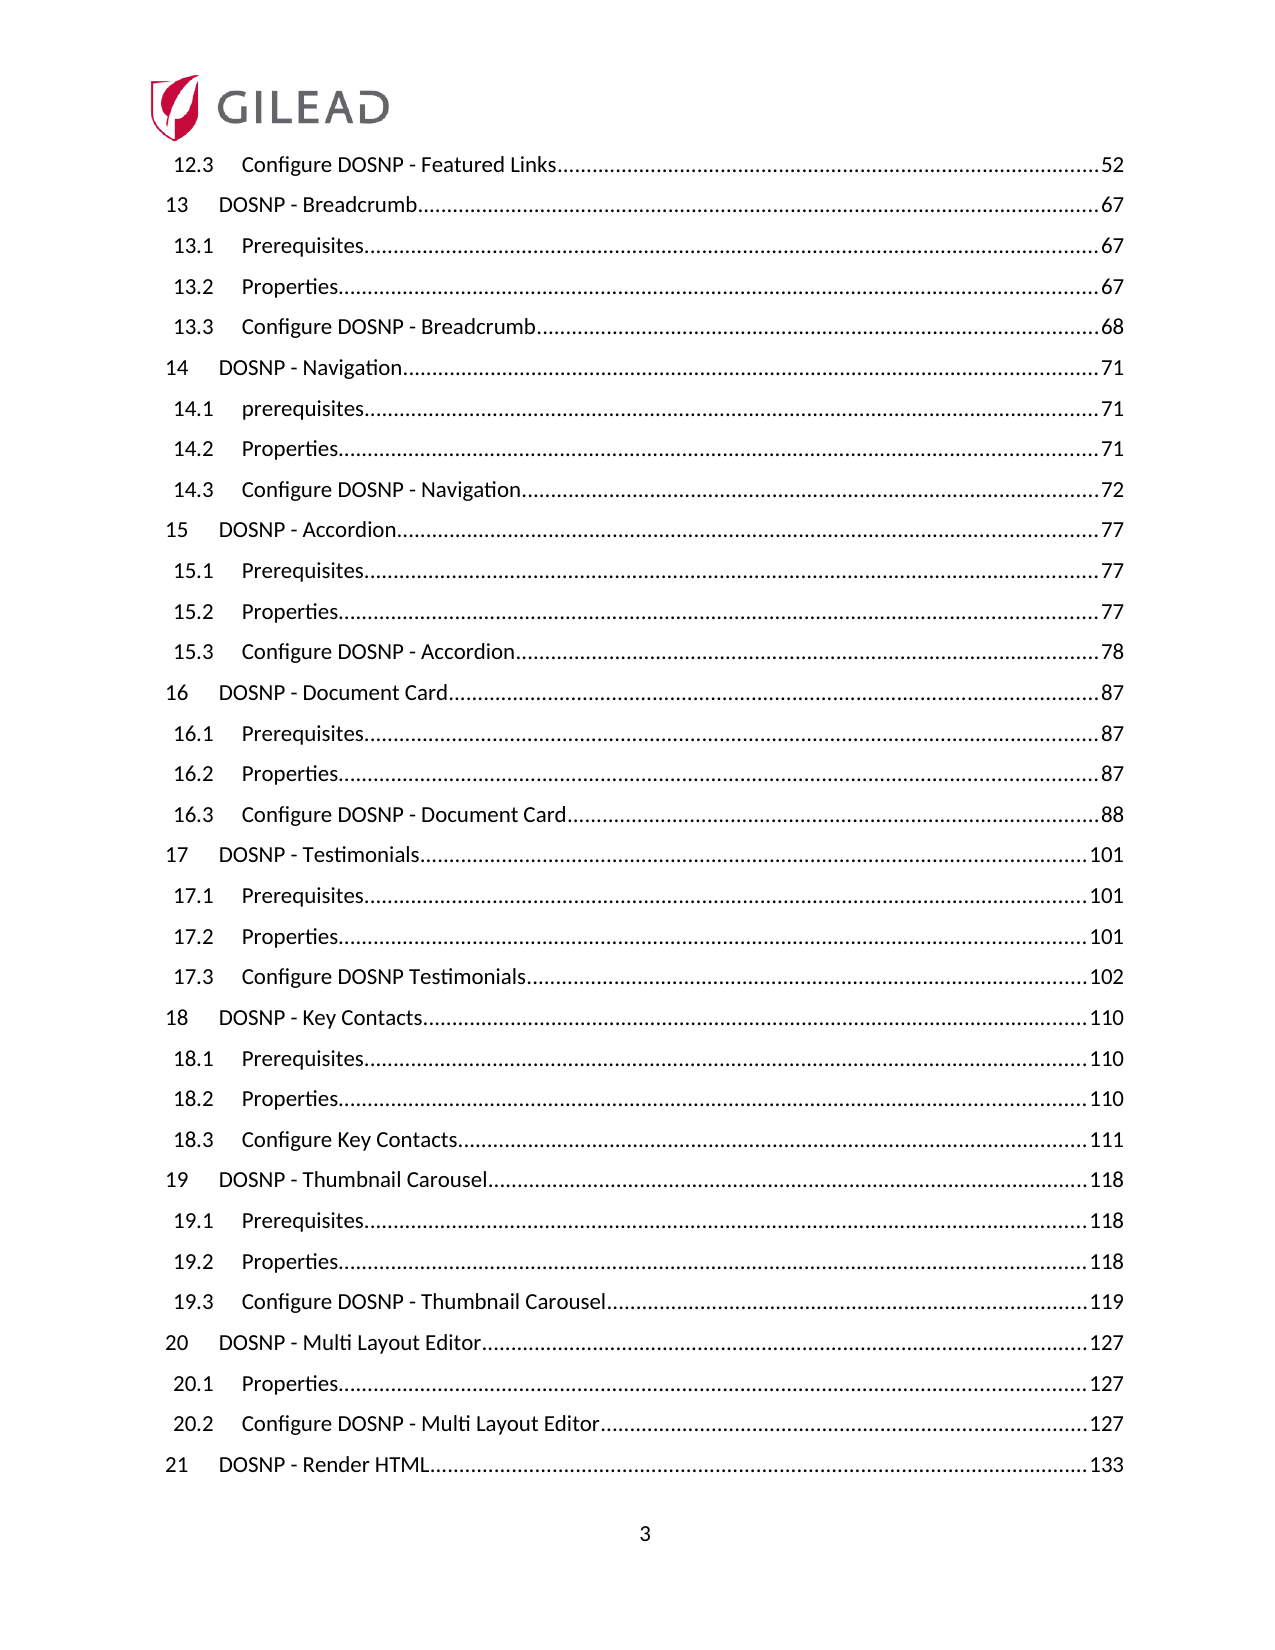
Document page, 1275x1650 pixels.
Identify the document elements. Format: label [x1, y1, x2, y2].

picture [150, 75, 389, 142]
